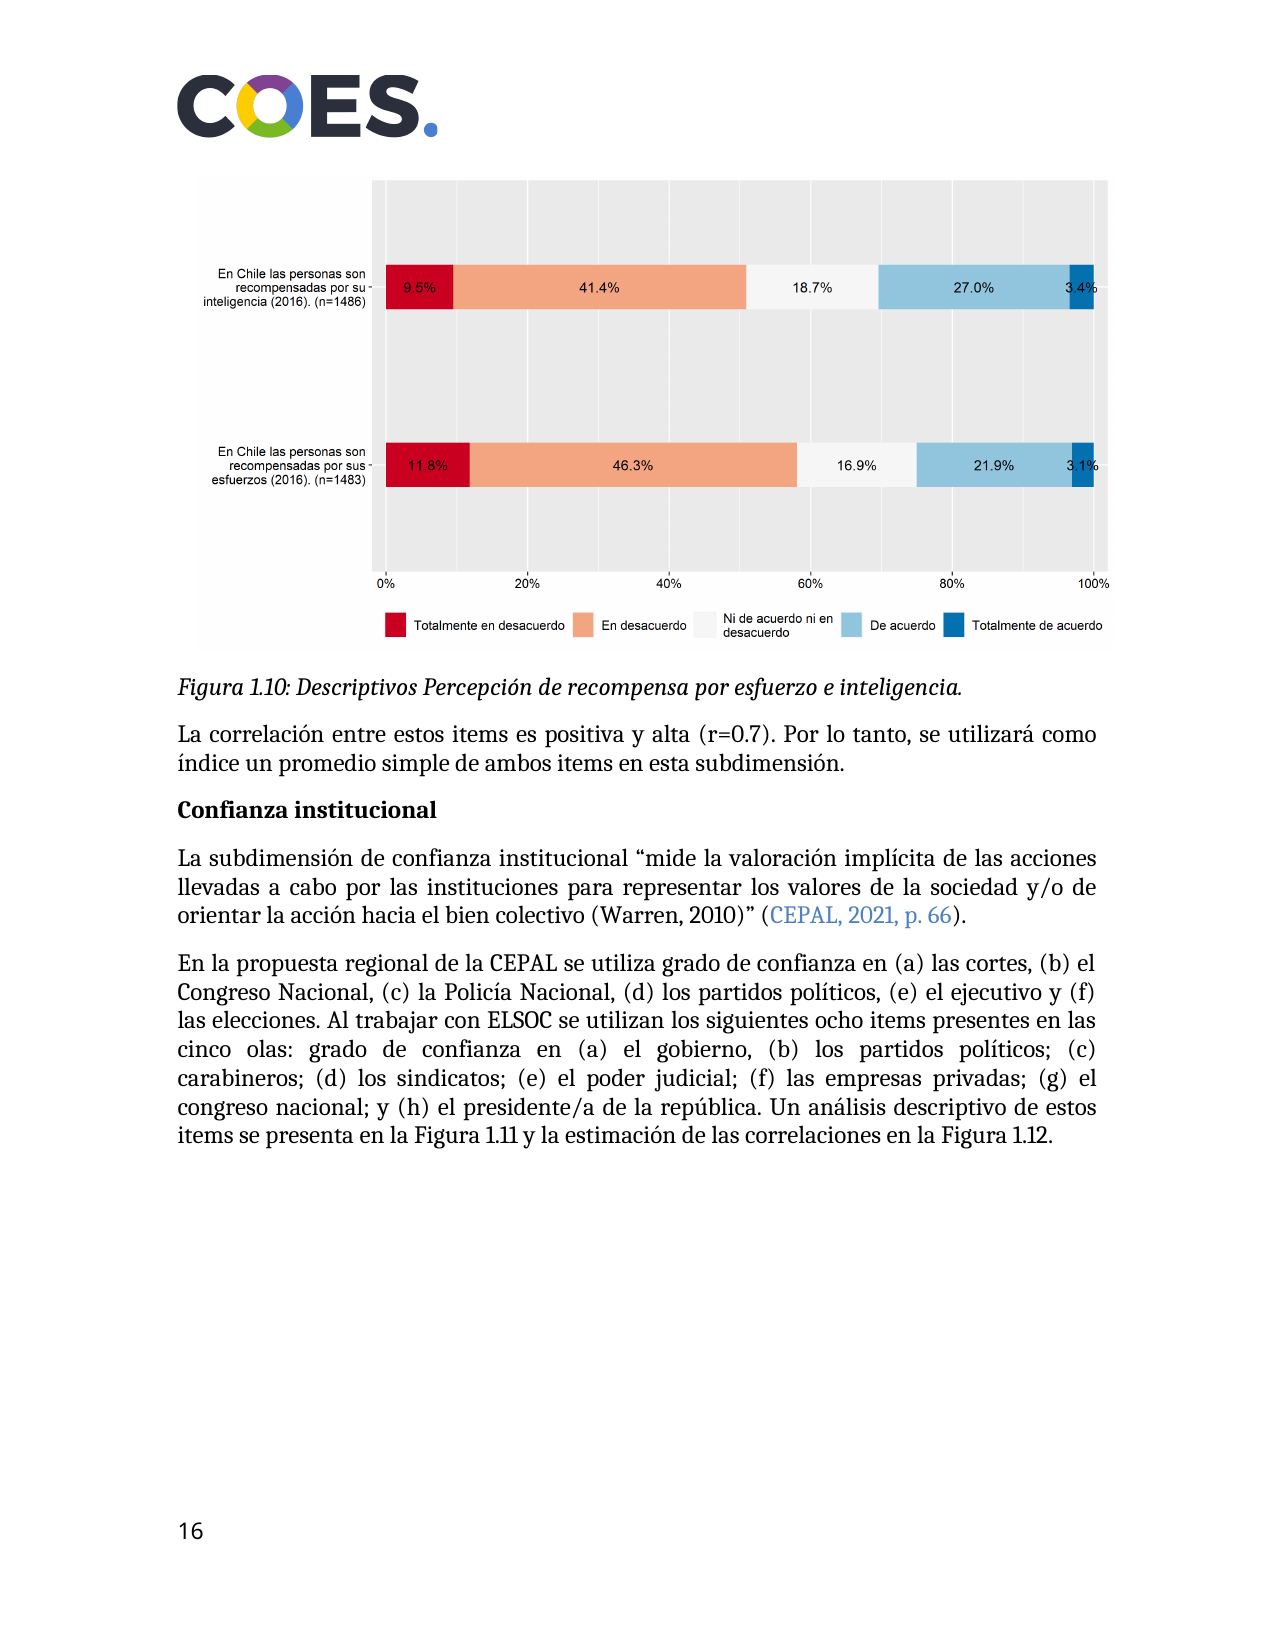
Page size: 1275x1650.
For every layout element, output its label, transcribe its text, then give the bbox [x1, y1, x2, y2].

text La subdimensión de confianza institucional “mide la valoración implícita de las acciones llevadas a cabo por las instituciones para representar los valores de la sociedad y/o de orientar la acción hacia el bien colectivo (Warren, 2010)” (CEPAL, 2021, p. 66). [177, 844, 1098, 930]
picture [196, 174, 1115, 652]
text En la propuesta regional de la CEPAL se utiliza grado de confianza en (a) las cortes, (b) el Congreso Nacional, (c) la Policía Nacional, (d) los partidos políticos, (e) el ejecutivo y (f) las elecciones. Al trabajar con ELSOC se utilizan los siguientes ocho items presentes en las cinco olas: grado de confianza en (a) el gobierno, (b) los partidos políticos; (c) carabineros; (d) los sindicatos; (e) el poder judicial; (f) las empresas privadas; (g) el congreso nacional; y (h) el presidente/a de la república. Un análisis descriptivo de estos items se presenta en la Figura 1.11 y la estimación de las correlaciones en la Figura 1.12. [177, 949, 1098, 1150]
text La correlación entre estos items es positiva y alta (r=0.7). Por lo tanto, se utilizará como índice un promedio simple de ambos items en esta subdimensión. [177, 720, 1098, 777]
picture [177, 75, 438, 146]
text Confianza institucional [177, 796, 1098, 825]
text Figura 1.10: Descriptivos Percepción de recompensa por esfuerzo e inteligencia. [177, 672, 1098, 701]
